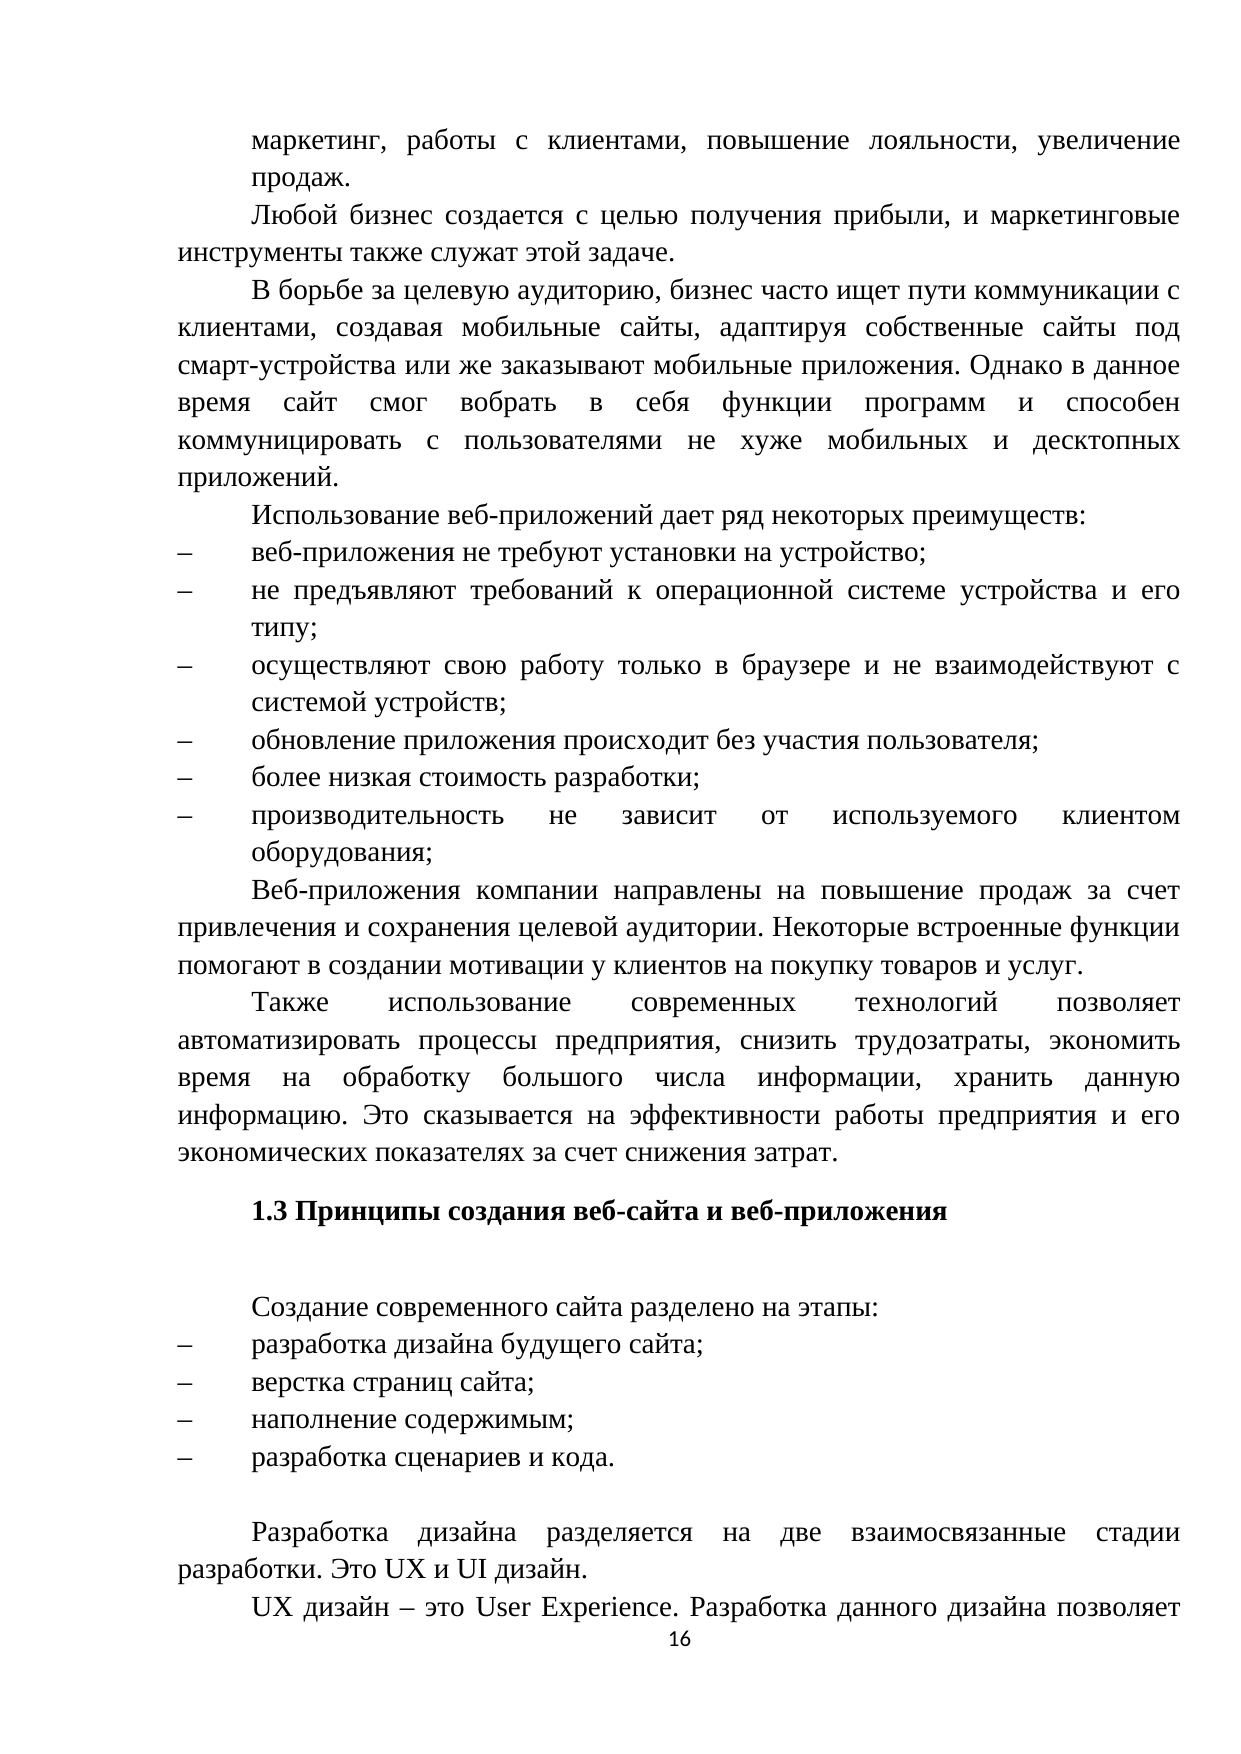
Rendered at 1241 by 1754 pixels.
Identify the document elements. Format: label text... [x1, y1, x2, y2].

text Разработка дизайна разделяется на две взаимосвязанные стадии разработки. Это UX и UI дизайн. [177, 1510, 1181, 1585]
subtitle 1.3 Принципы создания веб-сайта и веб-приложения [177, 1189, 1181, 1226]
list осуществляют свою работу только в браузере и не взаимодействуют с системой устройств; [177, 643, 1181, 718]
list веб-приложения не требуют установки на устройство; [177, 531, 1181, 568]
text Создание современного сайта разделено на этапы: [177, 1285, 1181, 1322]
text Также использование современных технологий позволяет автоматизировать процессы предприятия, снизить трудозатраты, экономить время на обработку большого числа информации, хранить данную информацию. Это сказывается на эффективности работы предприятия и его экономических показателях за счет снижения затрат. [177, 981, 1181, 1168]
text Веб-приложения компании направлены на повышение продаж за счет привлечения и сохранения целевой аудитории. Некоторые встроенные функции помогают в создании мотивации у клиентов на покупку товаров и услуг. [177, 868, 1181, 981]
list более низкая стоимость разработки; [177, 756, 1181, 793]
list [177, 118, 1181, 193]
text В борьбе за целевую аудиторию, бизнес часто ищет пути коммуникации с клиентами, создавая мобильные сайты, адаптируя собственные сайты под смарт-устройства или же заказывают мобильные приложения. Однако в данное время сайт смог вобрать в себя функции программ и способен коммуницировать с пользователями не хуже мобильных и десктопных приложений. [177, 268, 1181, 493]
list верстка страниц сайта; [177, 1360, 1181, 1397]
list разработка сценариев и кода. [177, 1435, 1181, 1472]
text Любой бизнес создается с целью получения прибыли, и маркетинговые инструменты также служат этой задаче. [177, 193, 1181, 268]
list обновление приложения происходит без участия пользователя; [177, 718, 1181, 756]
list не предъявляют требований к операционной системе устройства и его типу; [177, 568, 1181, 643]
list наполнение содержимым; [177, 1397, 1181, 1435]
text Использование веб-приложений дает ряд некоторых преимуществ: [177, 493, 1181, 531]
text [177, 1585, 1181, 1622]
list разработка дизайна будущего сайта; [177, 1322, 1181, 1360]
list производительность не зависит от используемого клиентом оборудования; [177, 793, 1181, 868]
